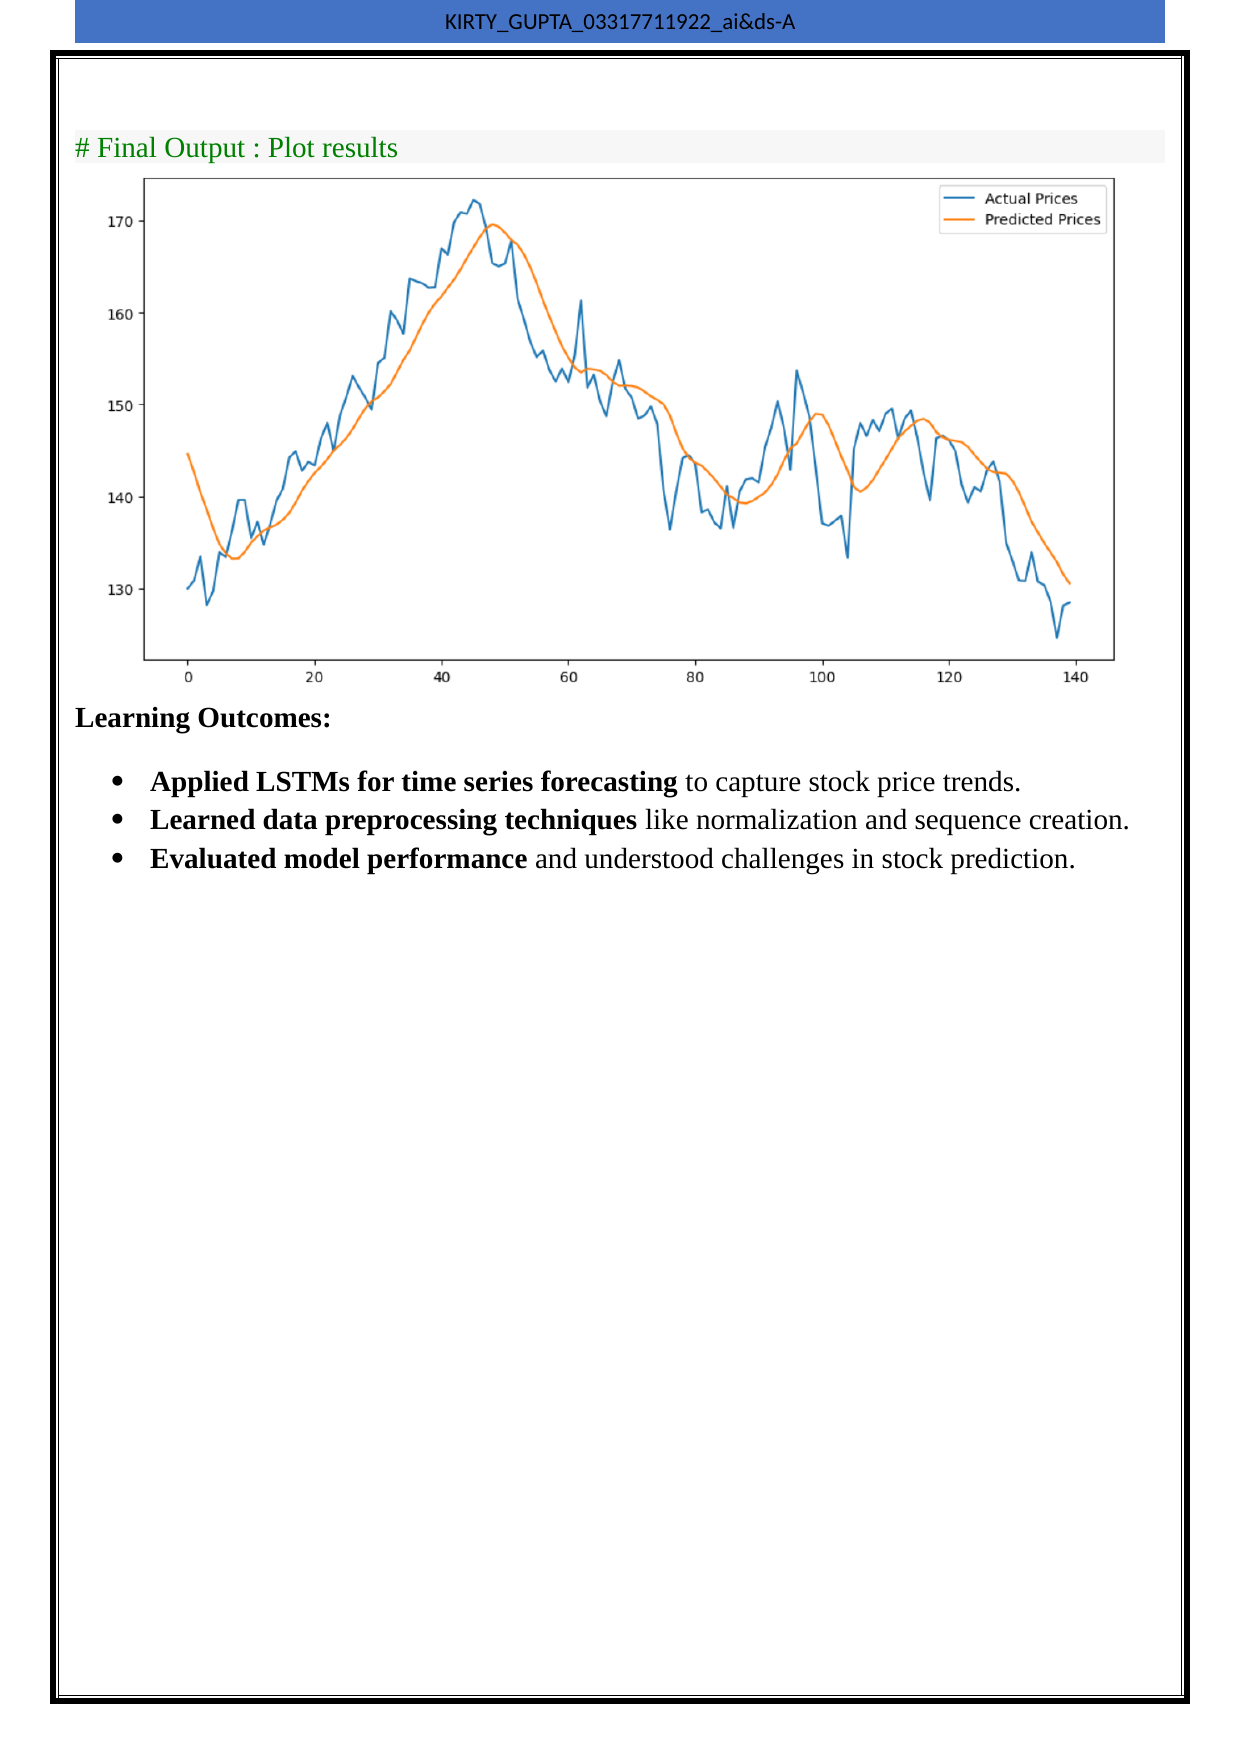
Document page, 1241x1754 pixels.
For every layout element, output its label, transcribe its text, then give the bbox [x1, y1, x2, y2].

list Learned data preprocessing techniques like normalization and sequence creation. [112, 802, 1165, 836]
picture [95, 168, 1146, 692]
text Learning Outcomes: [75, 700, 1165, 734]
list Applied LSTMs for time series forecasting to capture stock price trends. [112, 764, 1165, 797]
text # Final Output : Plot results [75, 130, 1165, 163]
list Evaluated model performance and understood challenges in stock prediction. [112, 841, 1165, 874]
